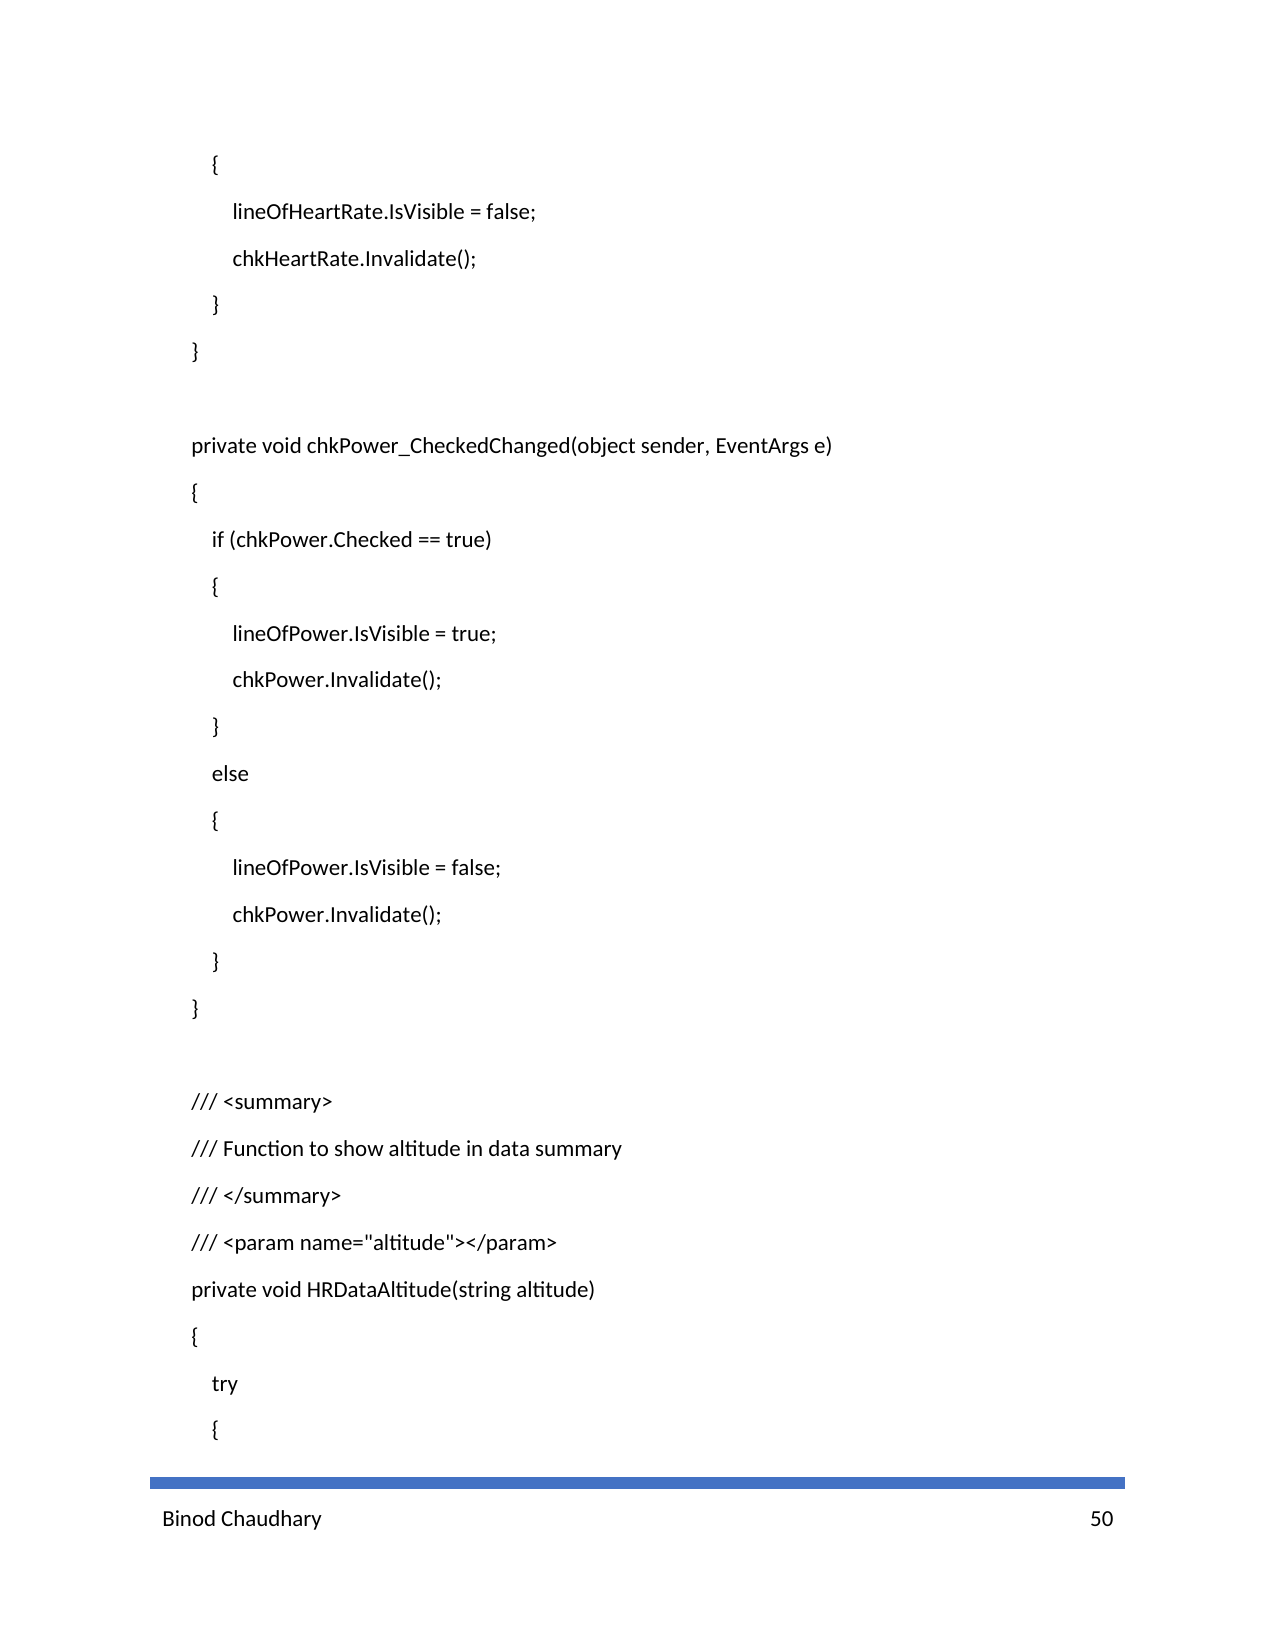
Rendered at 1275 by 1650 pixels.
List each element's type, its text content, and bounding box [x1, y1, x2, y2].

text } [150, 712, 1125, 741]
text chkHeartRate.Invalidate(); [150, 244, 1125, 272]
text chkPower.Invalidate(); [150, 900, 1125, 928]
text { [150, 478, 1125, 506]
text } [150, 947, 1125, 975]
text lineOfPower.IsVisible = true; [150, 619, 1125, 647]
text lineOfHeartRate.IsVisible = false; [150, 197, 1125, 225]
text if (chkPower.Checked == true) [150, 525, 1125, 553]
text lineOfPower.IsVisible = false; [150, 853, 1125, 881]
text private void HRDataAltitude(string altitude) [150, 1275, 1125, 1303]
text /// <summary> [150, 1087, 1125, 1116]
text try [150, 1369, 1125, 1397]
text chkPower.Invalidate(); [150, 666, 1125, 694]
text { [150, 150, 1125, 178]
text } [150, 291, 1125, 319]
text } [150, 337, 1125, 366]
text /// <param name="altitude"></param> [150, 1228, 1125, 1256]
text { [150, 572, 1125, 600]
text { [150, 1322, 1125, 1350]
text /// Function to show altitude in data summary [150, 1134, 1125, 1162]
text } [150, 994, 1125, 1022]
text /// </summary> [150, 1181, 1125, 1209]
text { [150, 1416, 1125, 1444]
text private void chkPower_CheckedChanged(object sender, EventArgs e) [150, 431, 1125, 459]
text else [150, 759, 1125, 787]
text { [150, 806, 1125, 834]
